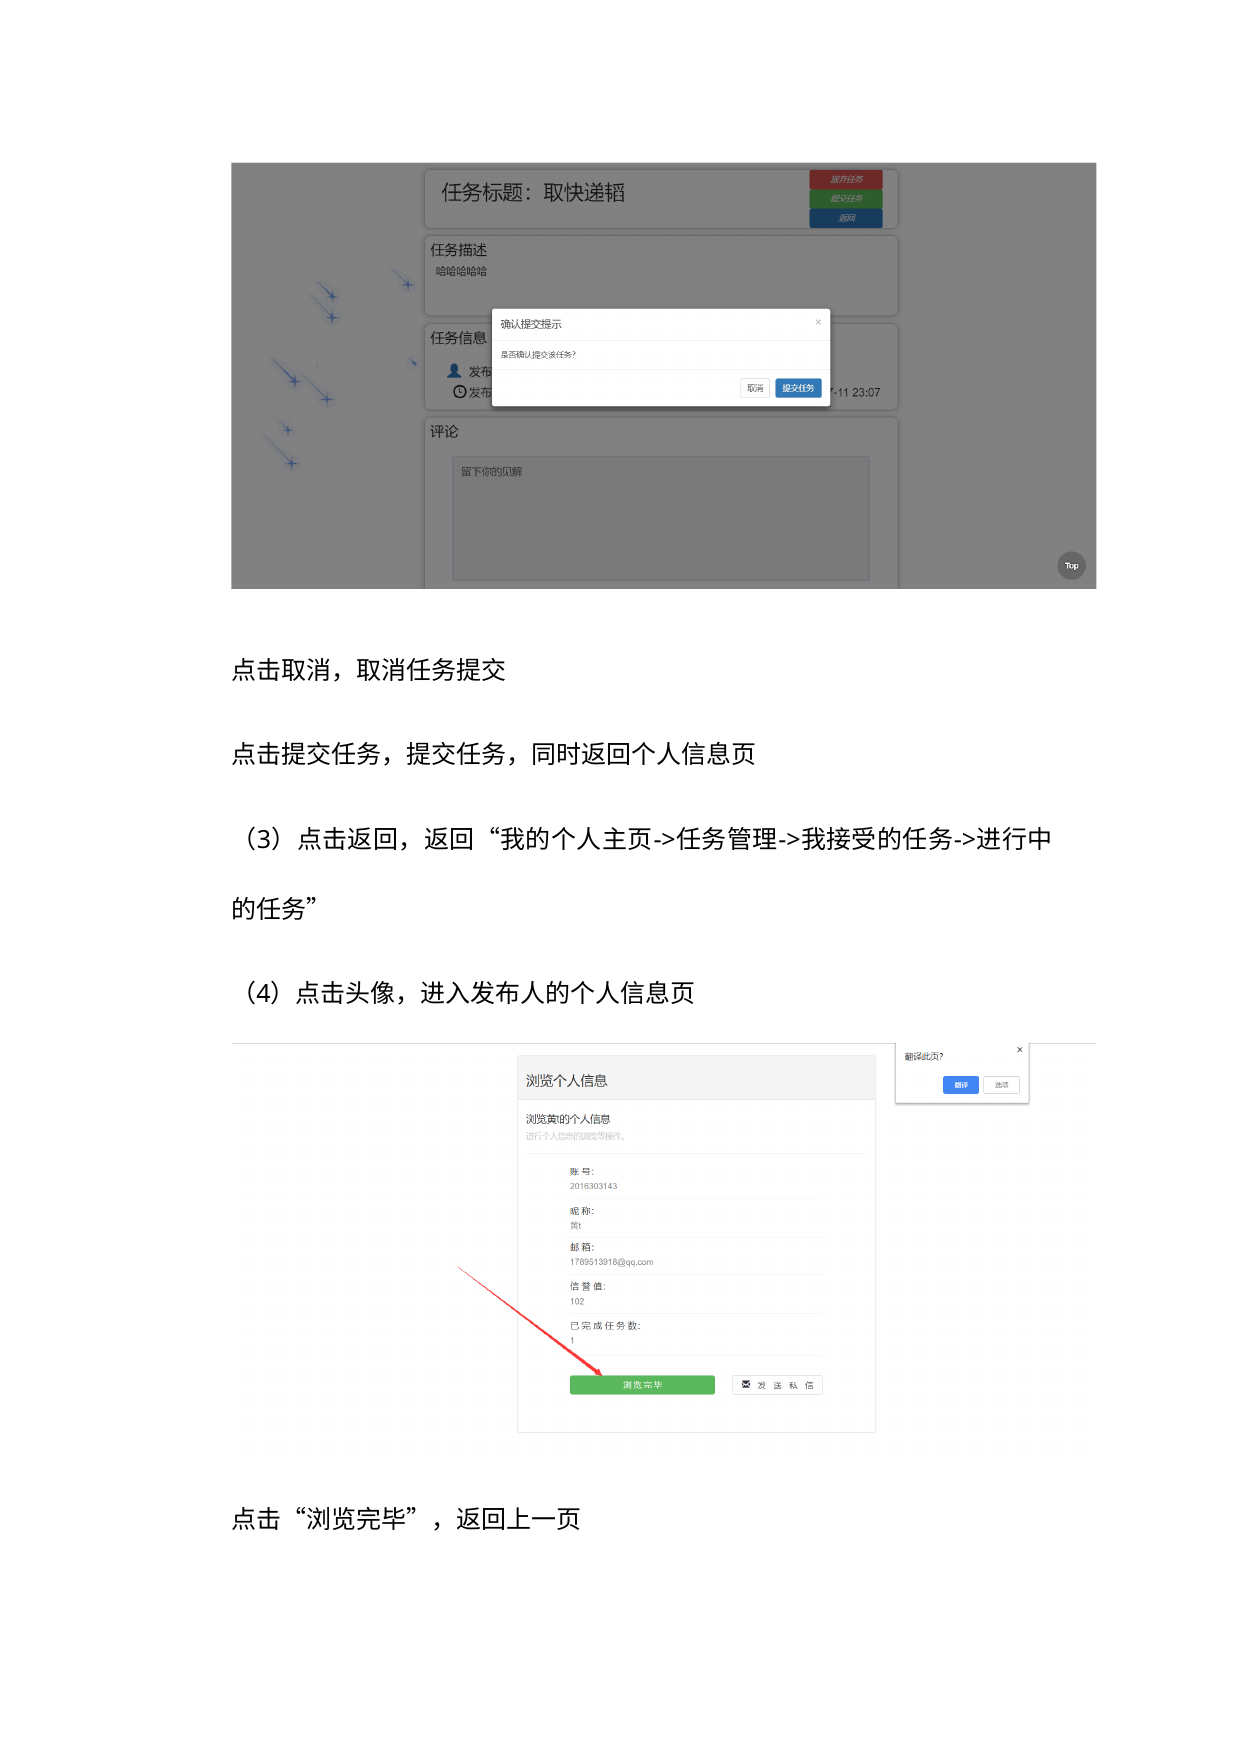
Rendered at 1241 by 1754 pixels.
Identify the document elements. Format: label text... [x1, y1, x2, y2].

text 点击提交任务，提交任务，同时返回个人信息页 [231, 720, 1053, 785]
picture [231, 1043, 1097, 1456]
text （3）点击返回，返回“我的个人主页->任务管理->我接受的任务->进行中的任务” [231, 805, 1053, 940]
text 点击“浏览完毕”，返回上一页 [231, 1485, 1053, 1550]
text （4）点击头像，进入发布人的个人信息页 [231, 959, 1053, 1024]
text 点击取消，取消任务提交 [231, 636, 1053, 701]
picture [231, 162, 1097, 589]
